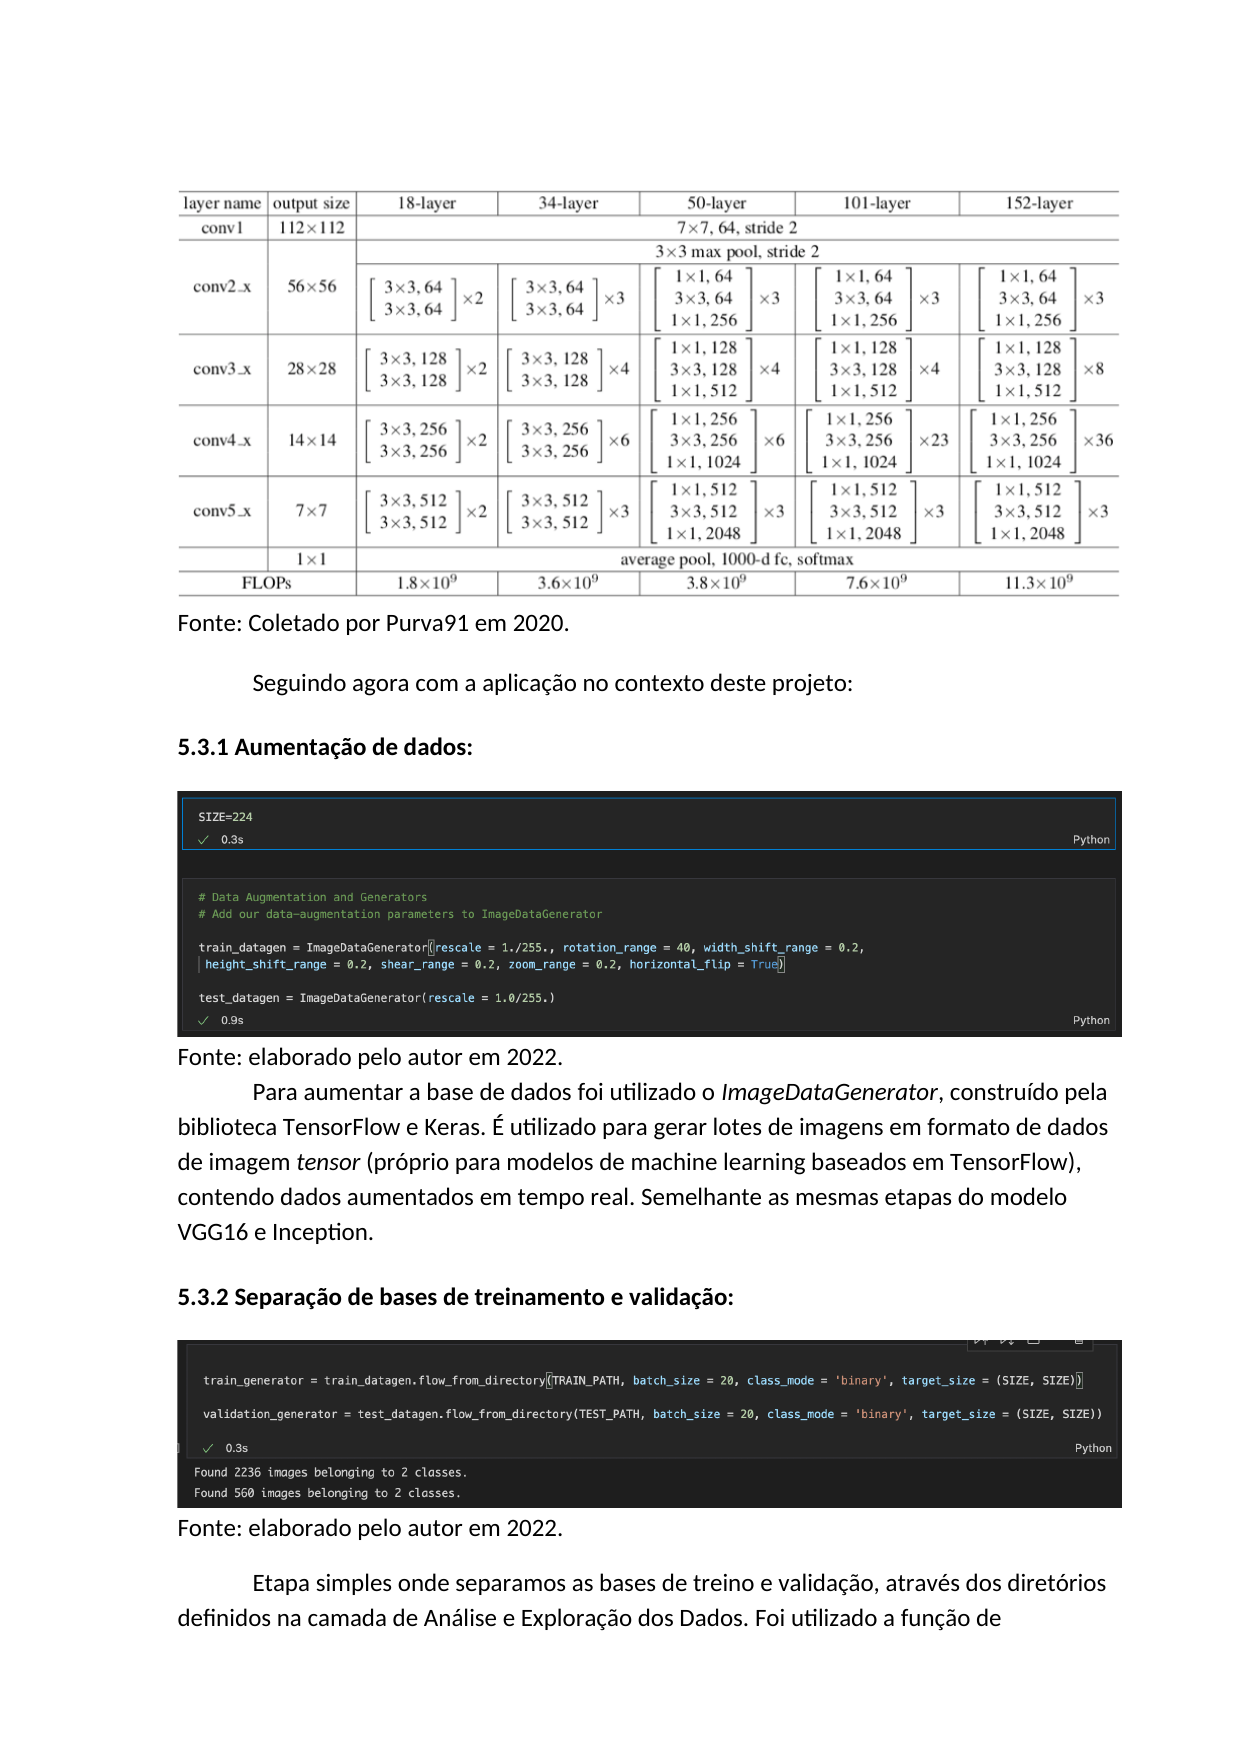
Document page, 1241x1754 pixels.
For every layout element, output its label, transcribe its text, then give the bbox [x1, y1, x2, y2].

text Fonte: elaborado pelo autor em 2022. [177, 1508, 1122, 1542]
picture [177, 179, 1122, 603]
text Seguindo agora com a aplicação no contexto deste projeto: [177, 667, 1122, 697]
subtitle 5.3.2 Separação de bases de treinamento e validação: [177, 1281, 1122, 1311]
text Fonte: elaborado pelo autor em 2022. Para aumentar a base de dados foi utilizado o ImageDataGenerator, construído pela biblioteca TensorFlow e Keras. É utilizado para gerar lotes de imagens em formato de dados de imagem tensor (próprio para modelos de machine learning baseados em TensorFlow), contendo dados aumentados em tempo real. Semelhante as mesmas etapas do modelo VGG16 e Inception. [177, 1037, 1122, 1247]
picture [177, 1340, 1122, 1508]
text Fonte: Coletado por Purva91 em 2020. [177, 603, 1122, 637]
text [177, 1568, 1122, 1633]
subtitle 5.3.1 Aumentação de dados: [177, 731, 1122, 762]
picture [177, 791, 1122, 1037]
